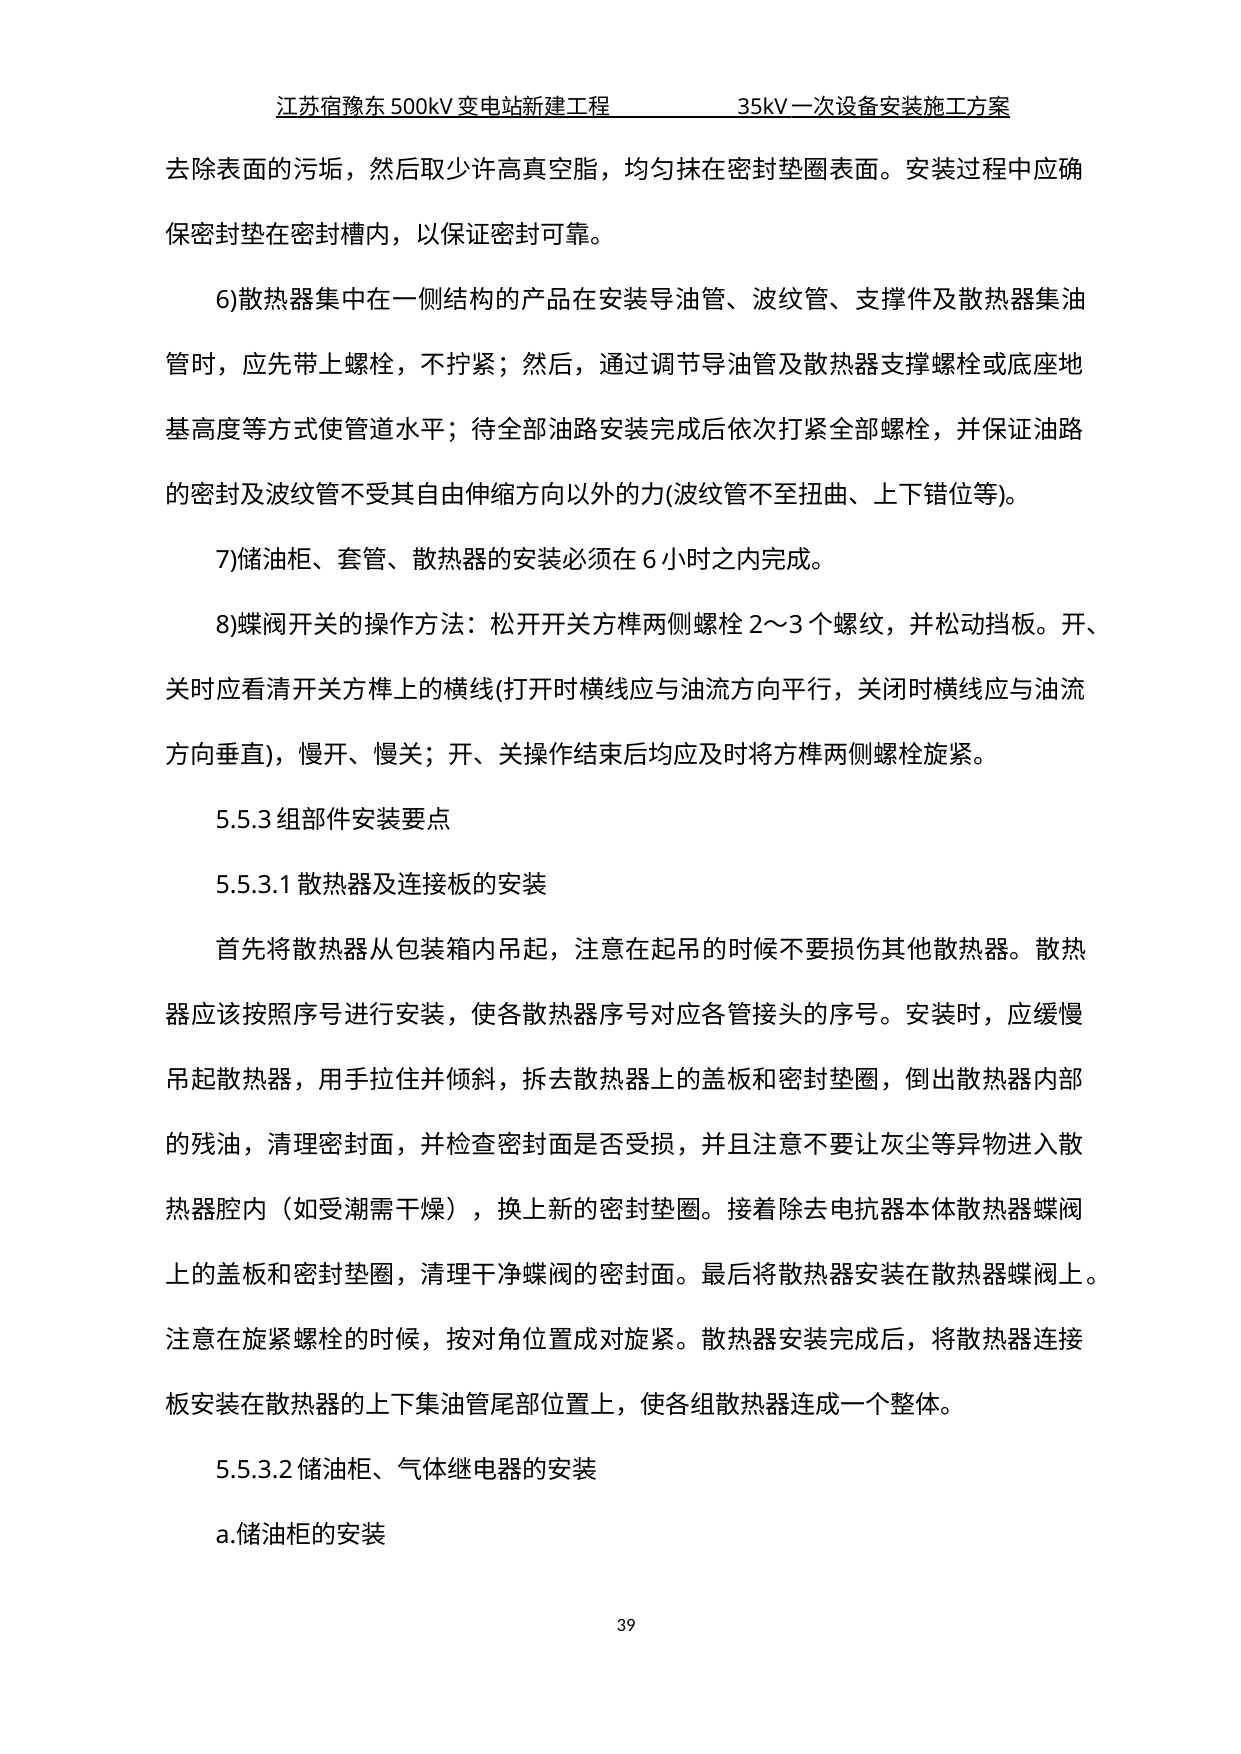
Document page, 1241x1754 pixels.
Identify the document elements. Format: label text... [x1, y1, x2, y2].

text 首先将散热器从包装箱内吊起，注意在起吊的时候不要损伤其他散热器。散热器应该按照序号进行安装，使各散热器序号对应各管接头的序号。安装时，应缓慢吊起散热器，用手拉住并倾斜，拆去散热器上的盖板和密封垫圈，倒出散热器内部的残油，清理密封面，并检查密封面是否受损，并且注意不要让灰尘等异物进入散热器腔内（如受潮需干燥），换上新的密封垫圈。接着除去电抗器本体散热器蝶阀上的盖板和密封垫圈，清理干净蝶阀的密封面。最后将散热器安装在散热器蝶阀上。注意在旋紧螺栓的时候，按对角位置成对旋紧。散热器安装完成后，将散热器连接板安装在散热器的上下集油管尾部位置上，使各组散热器连成一个整体。 [165, 915, 1087, 1435]
text a.储油柜的安装 [165, 1500, 1087, 1565]
text 7)储油柜、套管、散热器的安装必须在6小时之内完成。 [165, 525, 1087, 590]
text 5.5.3.1散热器及连接板的安装 [165, 850, 1087, 915]
text 5.5.3组部件安装要点 [165, 785, 1087, 850]
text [165, 135, 1087, 265]
text 5.5.3.2储油柜、气体继电器的安装 [165, 1435, 1087, 1500]
text 8)蝶阀开关的操作方法：松开开关方榫两侧螺栓2～3个螺纹，并松动挡板。开、关时应看清开关方榫上的横线(打开时横线应与油流方向平行，关闭时横线应与油流方向垂直)，慢开、慢关；开、关操作结束后均应及时将方榫两侧螺栓旋紧。 [165, 590, 1087, 785]
text 6)散热器集中在一侧结构的产品在安装导油管、波纹管、支撑件及散热器集油管时，应先带上螺栓，不拧紧；然后，通过调节导油管及散热器支撑螺栓或底座地基高度等方式使管道水平；待全部油路安装完成后依次打紧全部螺栓，并保证油路的密封及波纹管不受其自由伸缩方向以外的力(波纹管不至扭曲、上下错位等)。 [165, 265, 1087, 525]
